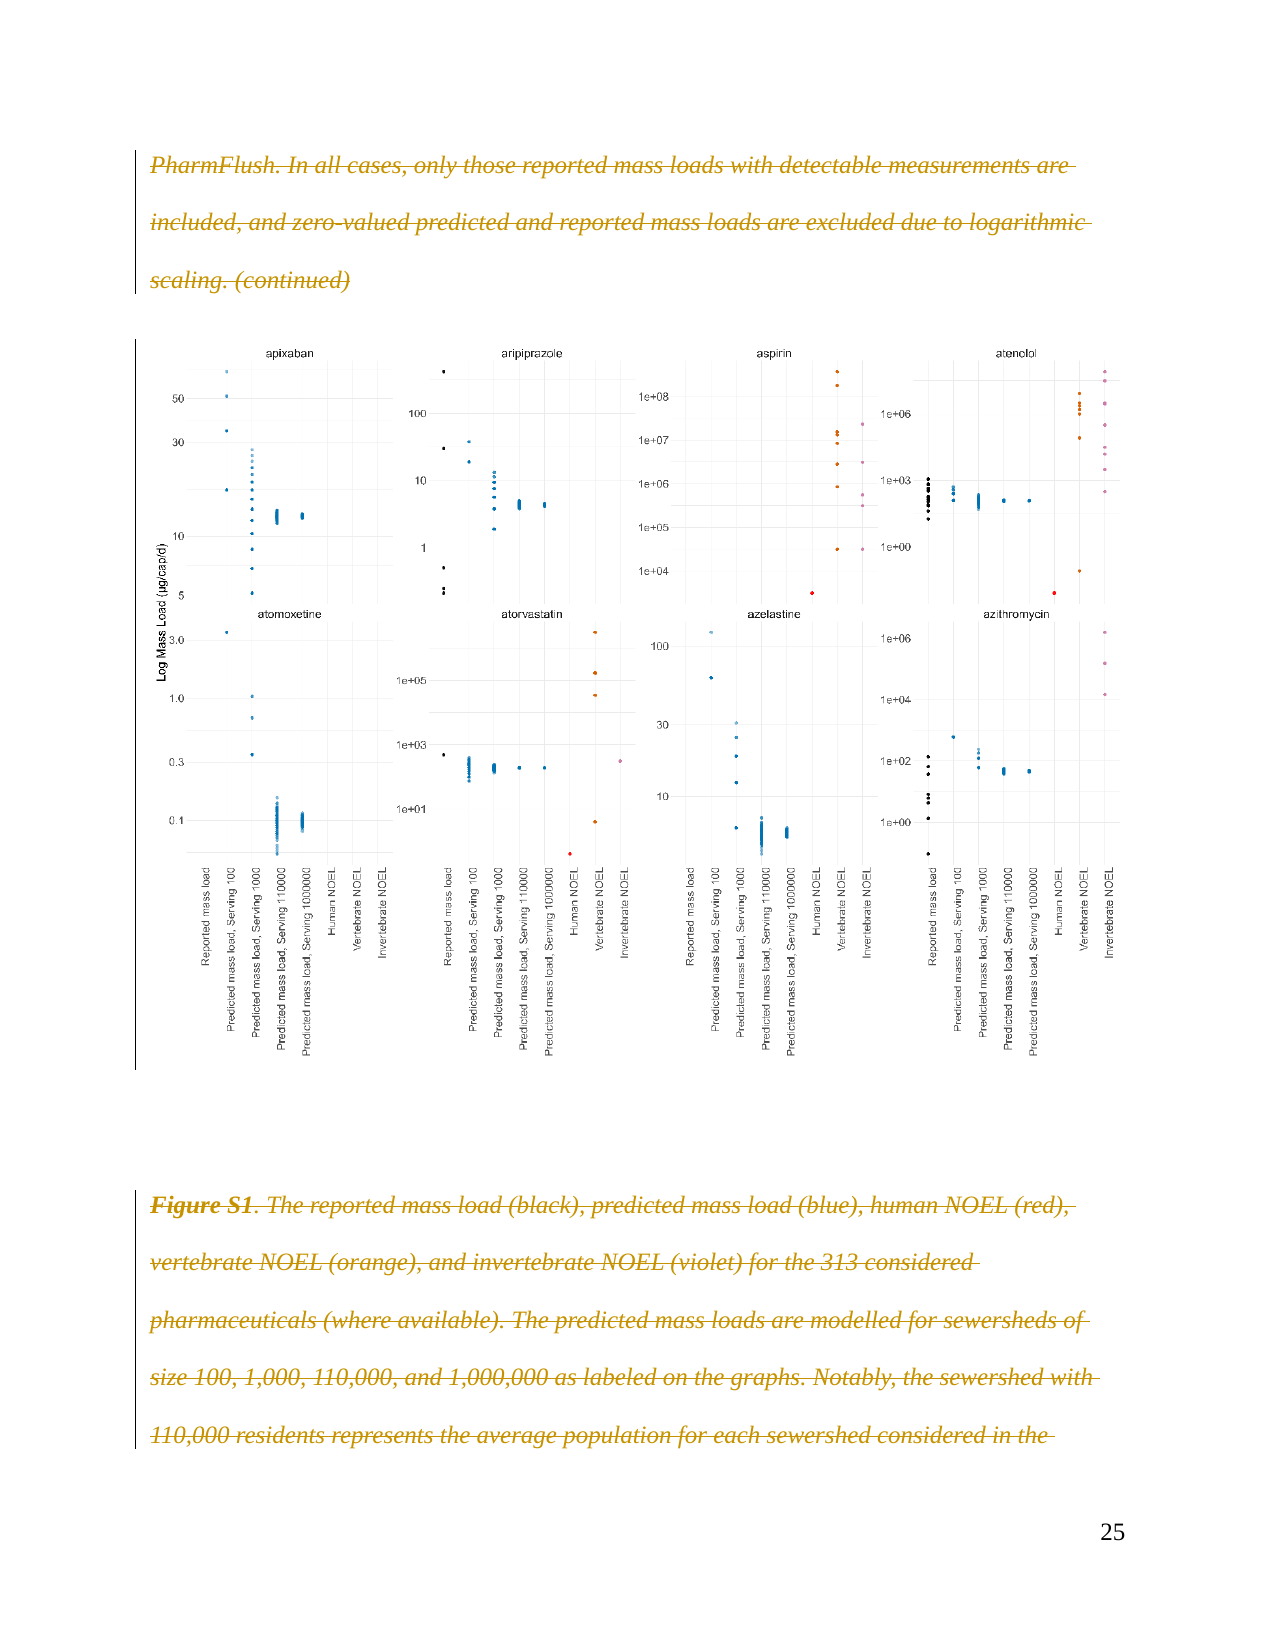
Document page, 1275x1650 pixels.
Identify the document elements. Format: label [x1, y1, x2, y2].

picture [150, 339, 1125, 1071]
